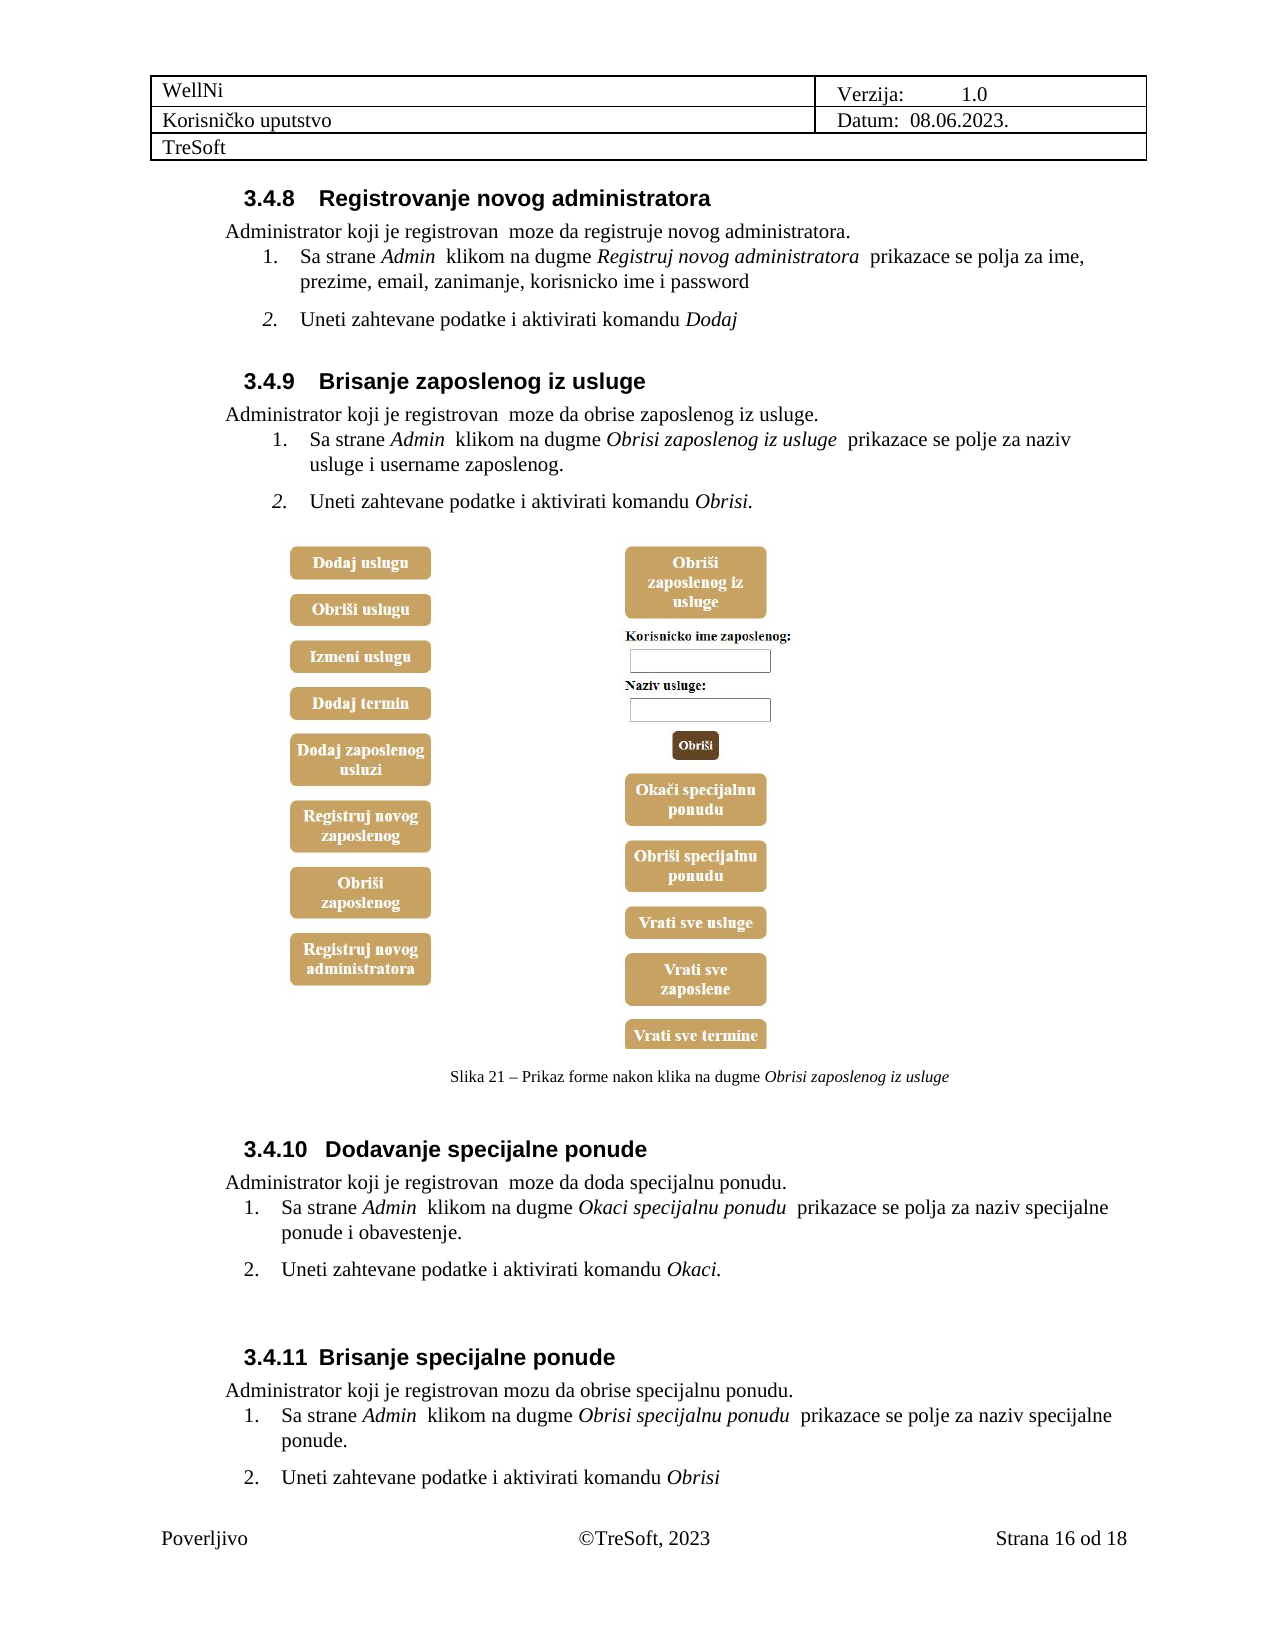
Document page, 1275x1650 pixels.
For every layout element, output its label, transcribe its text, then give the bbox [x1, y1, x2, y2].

list Sa strane Admin klikom na dugme Okaci specijalnu ponudu prikazace se polja za naziv specijalne ponude i obavestenje. [244, 1194, 1125, 1244]
text Administrator koji je registrovan mozu da obrise specijalnu ponudu. [150, 1377, 1125, 1402]
list Uneti zahtevane podatke i aktivirati komandu Obrisi [244, 1464, 1125, 1489]
picture [271, 525, 1246, 1049]
list Sa strane Admin klikom na dugme Obrisi specijalnu ponudu prikazace se polje za naziv specijalne ponude. [244, 1402, 1125, 1452]
list Uneti zahtevane podatke i aktivirati komandu Obrisi. [272, 488, 1125, 513]
text Slika 21 – Prikaz forme nakon klika na dugme Obrisi zaposlenog iz usluge [375, 1061, 1125, 1086]
list Sa strane Admin klikom na dugme Registruj novog administratora prikazace se polja za ime, prezime, email, zanimanje, korisnicko ime i password [262, 243, 1125, 293]
subtitle Dodavanje specijalne ponude [244, 1136, 1125, 1163]
text Administrator koji je registrovan moze da registruje novog administratora. [150, 218, 1125, 243]
subtitle Brisanje specijalne ponude [244, 1344, 1125, 1370]
text Administrator koji je registrovan moze da doda specijalnu ponudu. [150, 1169, 1125, 1194]
list Uneti zahtevane podatke i aktivirati komandu Dodaj [262, 306, 1125, 331]
text Administrator koji je registrovan moze da obrise zaposlenog iz usluge. [150, 401, 1125, 426]
list Uneti zahtevane podatke i aktivirati komandu Okaci. [244, 1256, 1125, 1281]
subtitle Brisanje zaposlenog iz usluge [244, 368, 1125, 394]
list Sa strane Admin klikom na dugme Obrisi zaposlenog iz usluge prikazace se polje za naziv usluge i username zaposlenog. [272, 426, 1125, 476]
subtitle Registrovanje novog administratora [244, 185, 1125, 212]
